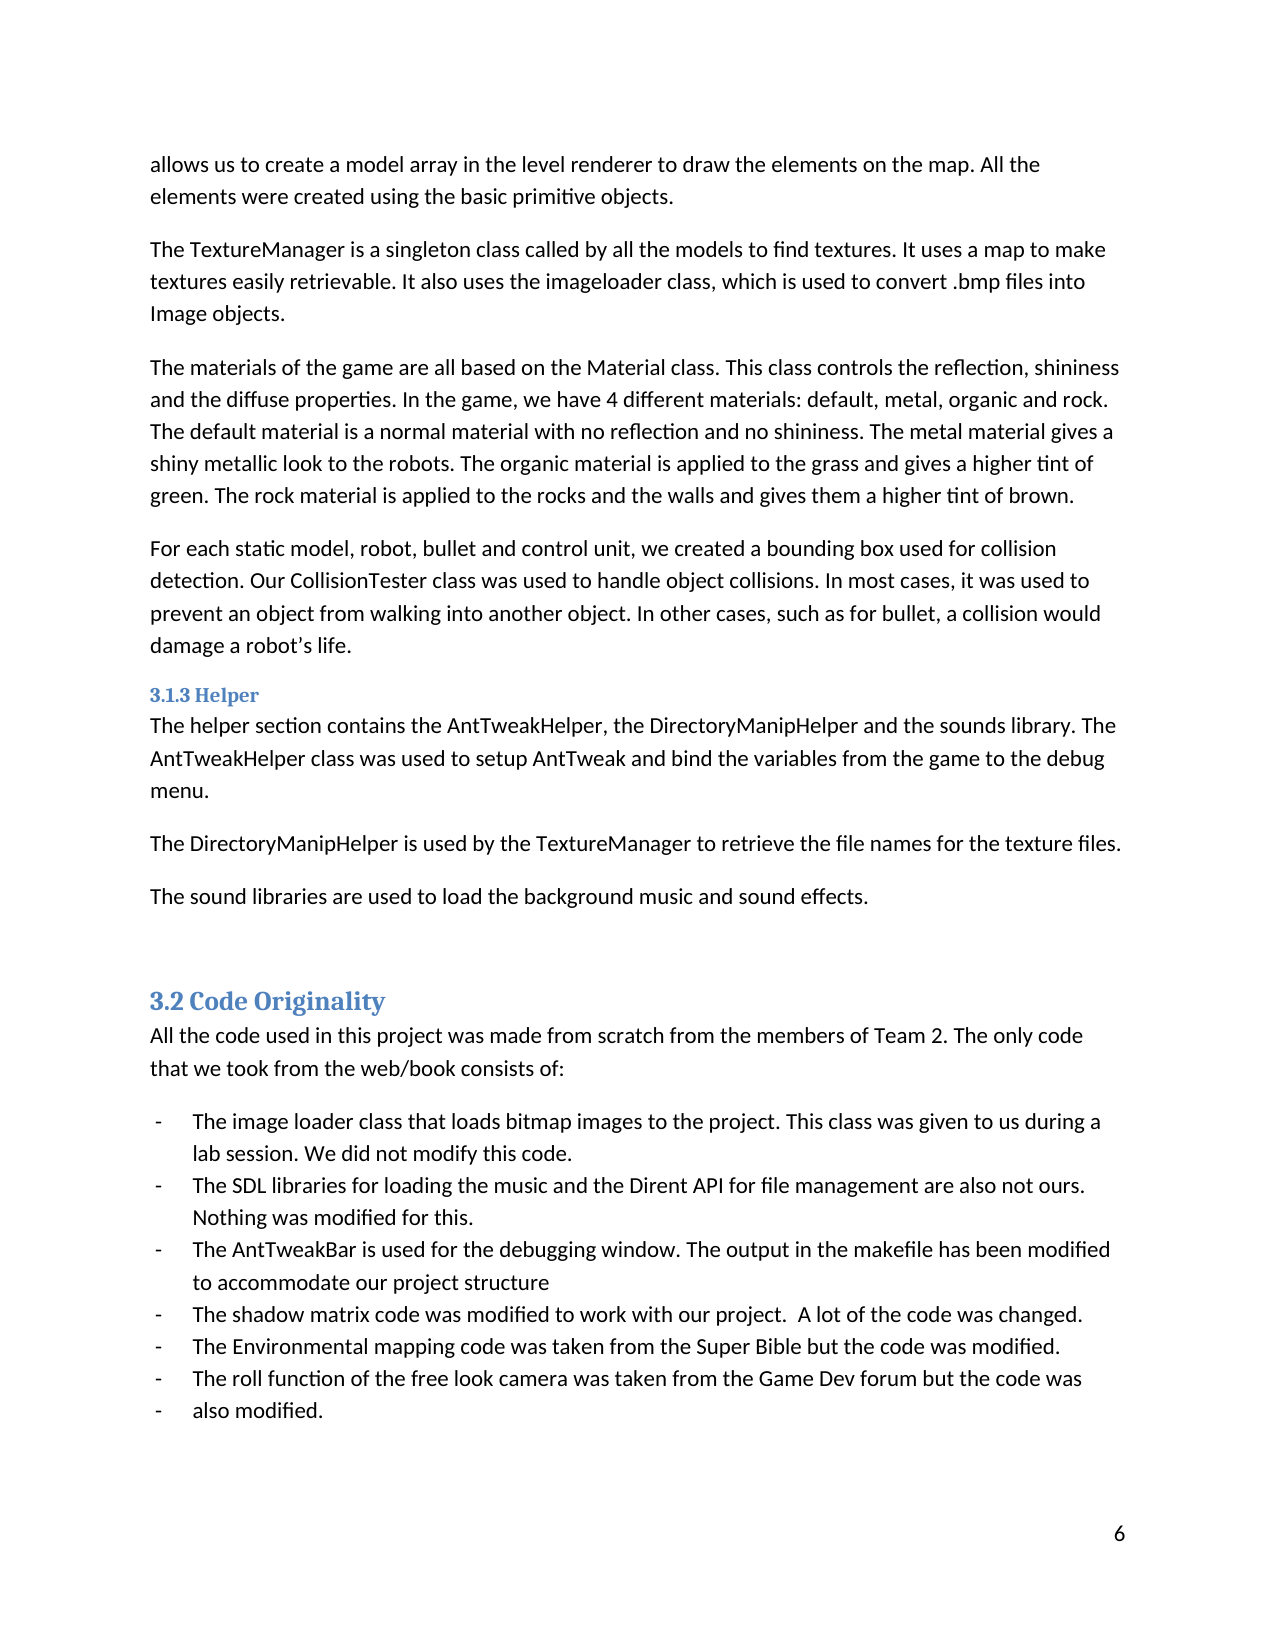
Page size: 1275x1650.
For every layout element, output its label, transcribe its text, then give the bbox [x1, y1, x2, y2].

text The sound libraries are used to load the background music and sound effects. [150, 882, 1125, 910]
list The roll function of the free look camera was taken from the Game Dev forum but the code was [155, 1364, 1125, 1392]
text The helper section contains the AntTweakHelper, the DirectoryManipHelper and the sounds library. The AntTweakHelper class was used to setup AntTweak and bind the variables from the game to the debug menu. [150, 711, 1125, 804]
list The SDL libraries for loading the music and the Dirent API for file management are also not ours. Nothing was modified for this. [155, 1171, 1125, 1231]
text The TextureManager is a singleton class called by all the models to find textures. It uses a map to make textures easily retrievable. It also uses the imageloader class, which is used to convert .bmp files into Image objects. [150, 235, 1125, 328]
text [150, 150, 1125, 210]
text All the code used in this project was made from scratch from the members of Team 2. The only code that we took from the web/book consists of: [150, 1022, 1125, 1082]
text For each static model, robot, bullet and control unit, we created a bounding box used for collision detection. Our CollisionTester class was used to handle object collisions. In most cases, it was used to prevent an object from walking into another object. In other cases, such as for bullet, a collision would damage a robot’s life. [150, 534, 1125, 659]
text The materials of the game are all based on the Material class. This class controls the reflection, shininess and the diffuse properties. In the game, we have 4 different materials: default, metal, organic and rock. The default material is a normal material with no reflection and no shininess. The metal material gives a shiny metallic look to the robots. The organic material is applied to the grass and gives a higher tint of green. The rock material is applied to the rocks and the walls and gives them a higher tint of brown. [150, 353, 1125, 509]
text The DirectoryManipHelper is used by the TextureManager to retrieve the file names for the texture files. [150, 829, 1125, 857]
list The shadow matrix code was modified to work with our project. A lot of the code was changed. [155, 1300, 1125, 1328]
subtitle 3.2 Code Originality [150, 986, 1125, 1017]
list The AntTweakBar is used for the debugging window. The output in the makefile has been modified to accommodate our project structure [155, 1236, 1125, 1296]
subtitle 3.1.3 Helper [150, 684, 1125, 708]
list The Environmental mapping code was taken from the Super Bible but the code was modified. [155, 1332, 1125, 1360]
list also modified. [155, 1397, 1125, 1457]
list The image loader class that loads bitmap images to the project. This class was given to us during a lab session. We did not modify this code. [155, 1107, 1125, 1167]
